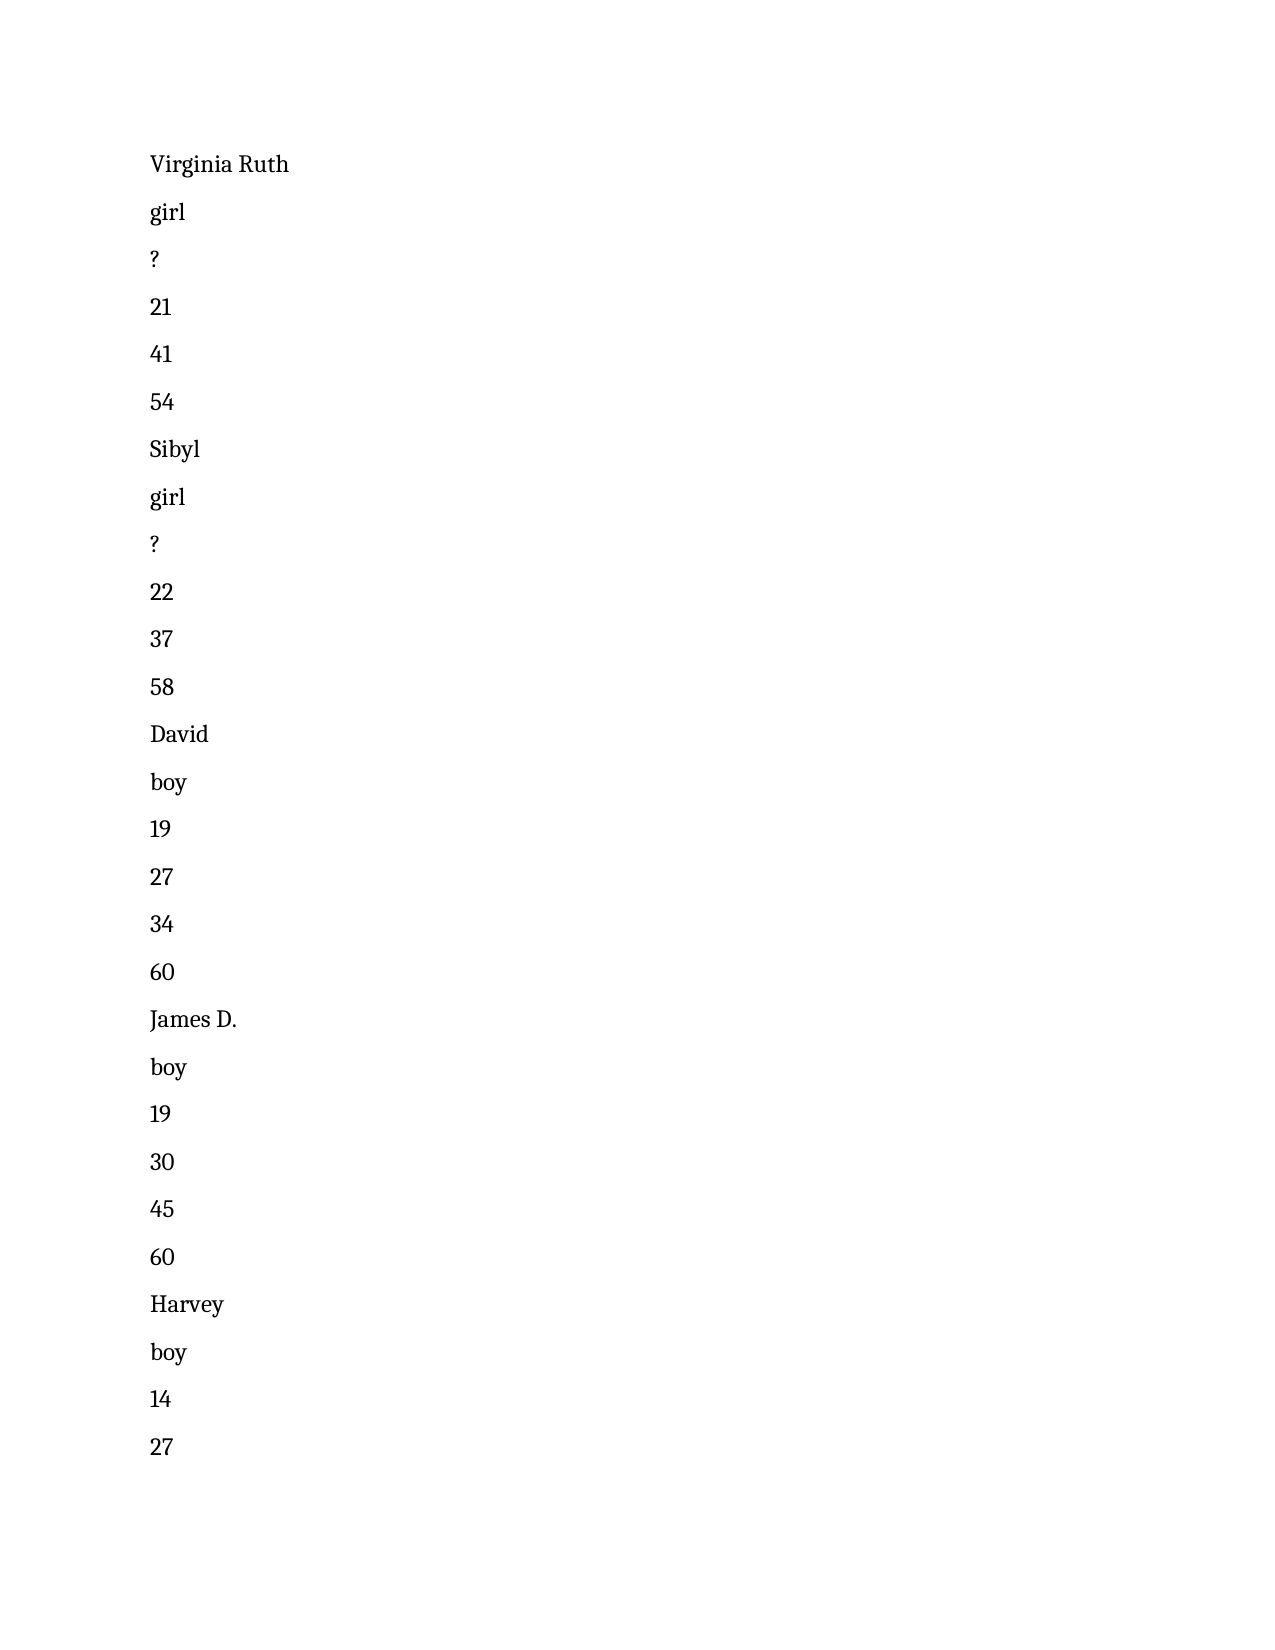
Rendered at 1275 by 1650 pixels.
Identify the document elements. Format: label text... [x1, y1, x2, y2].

text 21 [150, 292, 1125, 321]
text 22 [150, 577, 1125, 606]
text boy [150, 1052, 1125, 1081]
text James D. [150, 1005, 1125, 1034]
text Harvey [150, 1290, 1125, 1319]
text 54 [150, 387, 1125, 416]
text David [150, 720, 1125, 749]
text girl [150, 197, 1125, 226]
text 34 [150, 910, 1125, 939]
text Virginia Ruth [150, 150, 1125, 179]
text ? [150, 530, 1125, 559]
text 58 [150, 672, 1125, 701]
text 19 [150, 815, 1125, 844]
text 60 [150, 957, 1125, 986]
text 27 [150, 1432, 1125, 1461]
text 60 [150, 1242, 1125, 1271]
text boy [150, 767, 1125, 796]
text Sibyl [150, 435, 1125, 464]
text 19 [150, 1100, 1125, 1129]
text 30 [150, 1147, 1125, 1176]
text 45 [150, 1195, 1125, 1224]
text 41 [150, 340, 1125, 369]
text 14 [150, 1385, 1125, 1414]
text ? [150, 245, 1125, 274]
text girl [150, 482, 1125, 511]
text boy [150, 1337, 1125, 1366]
text 37 [150, 625, 1125, 654]
text 27 [150, 862, 1125, 891]
